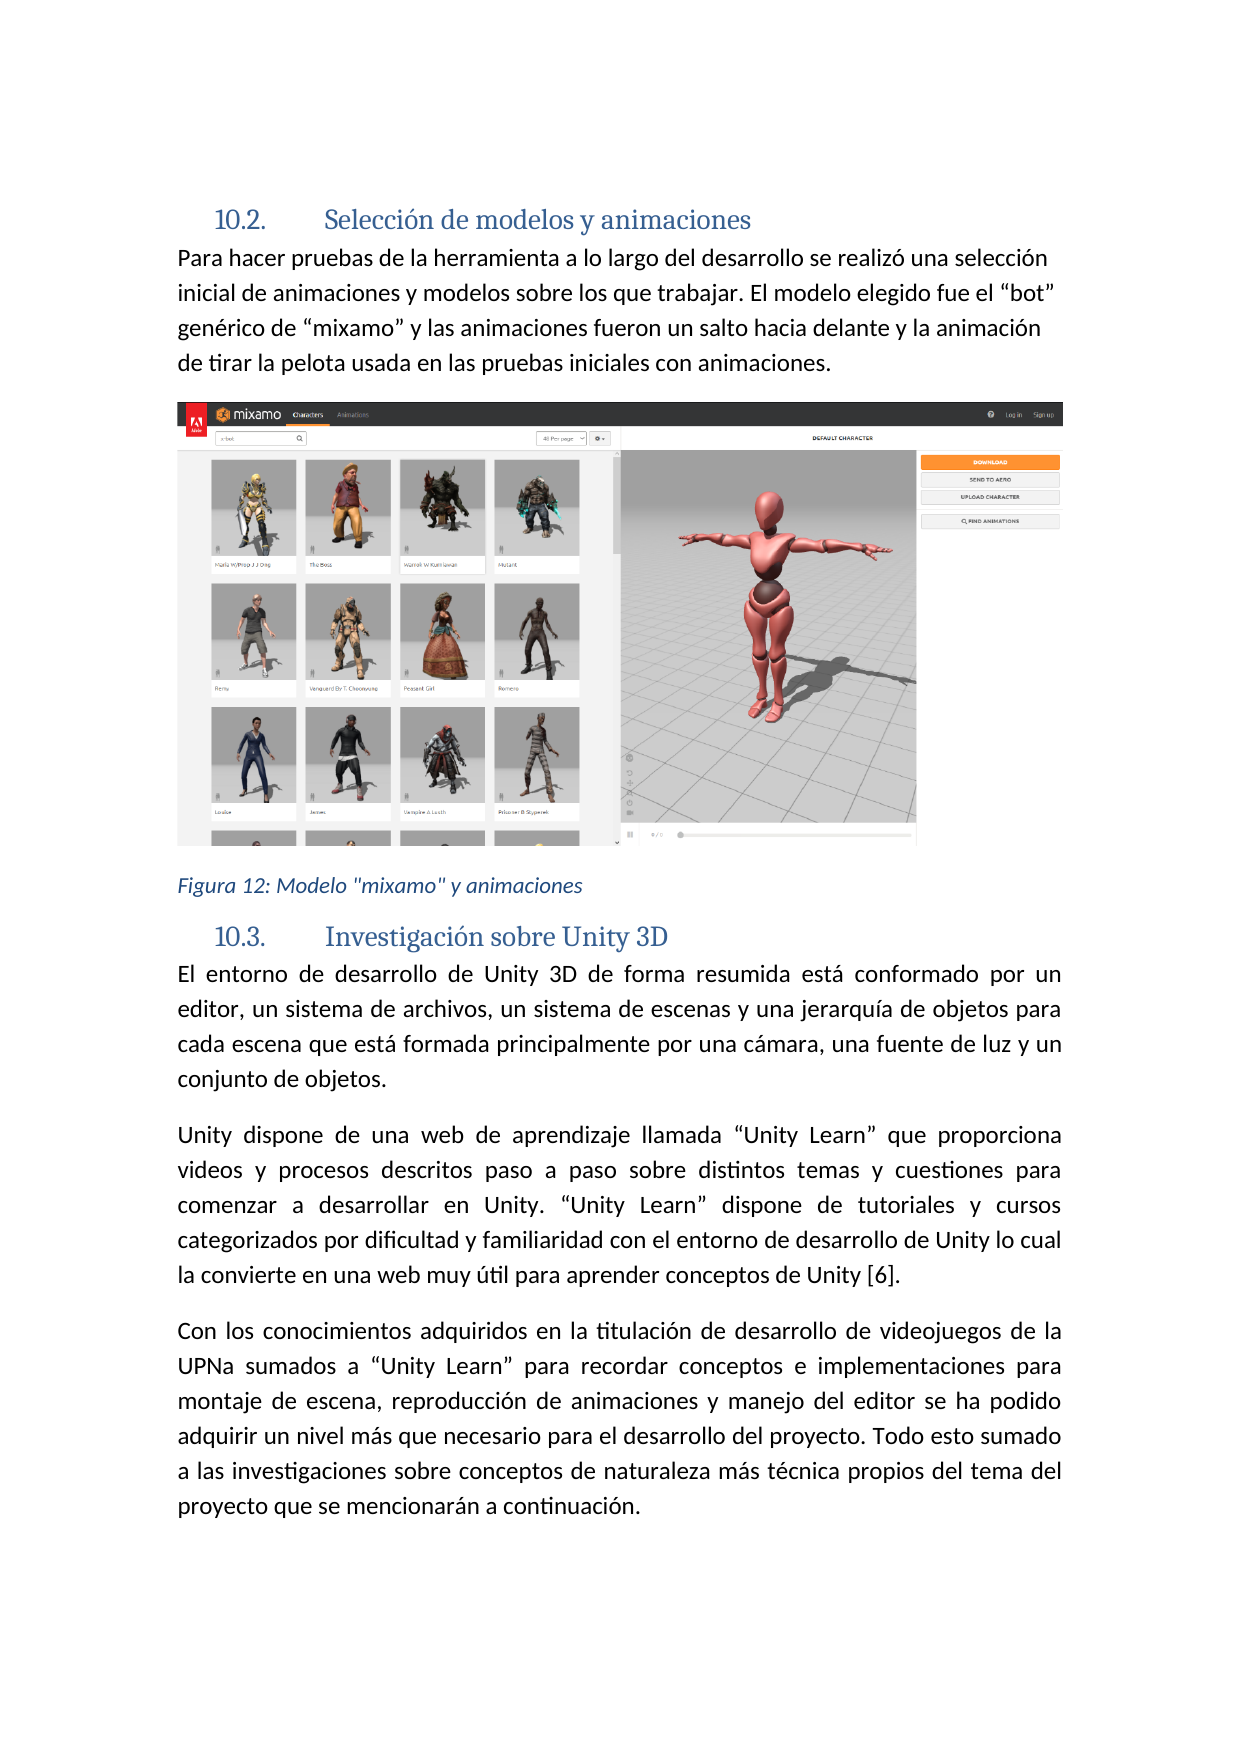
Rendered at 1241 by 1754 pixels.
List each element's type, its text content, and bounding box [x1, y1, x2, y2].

text Unity dispone de una web de aprendizaje llamada “Unity Learn” que proporciona videos y procesos descritos paso a paso sobre distintos temas y cuestiones para comenzar a desarrollar en Unity. “Unity Learn” dispone de tutoriales y cursos categorizados por dificultad y familiaridad con el entorno de desarrollo de Unity lo cual la convierte en una web muy útil para aprender conceptos de Unity [6]. [177, 1119, 1063, 1290]
subtitle Investigación sobre Unity 3D [215, 920, 1063, 954]
text Para hacer pruebas de la herramienta a lo largo del desarrollo se realizó una selección inicial de animaciones y modelos sobre los que trabajar. El modelo elegido fue el “bot” genérico de “mixamo” y las animaciones fueron un salto hacia delante y la animación de tirar la pelota usada en las pruebas iniciales con animaciones. [177, 242, 1063, 377]
subtitle Selección de modelos y animaciones [215, 203, 1063, 237]
text Con los conocimientos adquiridos en la titulación de desarrollo de videojuegos de la UPNa sumados a “Unity Learn” para recordar conceptos e implementaciones para montaje de escena, reproducción de animaciones y manejo del editor se ha podido adquirir un nivel más que necesario para el desarrollo del proyecto. Todo esto sumado a las investigaciones sobre conceptos de naturaleza más técnica propios del tema del proyecto que se mencionarán a continuación. [177, 1315, 1063, 1521]
text El entorno de desarrollo de Unity 3D de forma resumida está conformado por un editor, un sistema de archivos, un sistema de escenas y una jerarquía de objetos para cada escena que está formada principalmente por una cámara, una fuente de luz y un conjunto de objetos. [177, 959, 1063, 1094]
picture [177, 402, 1063, 846]
text Figura 12: Modelo "mixamo" y animaciones [177, 871, 1063, 899]
